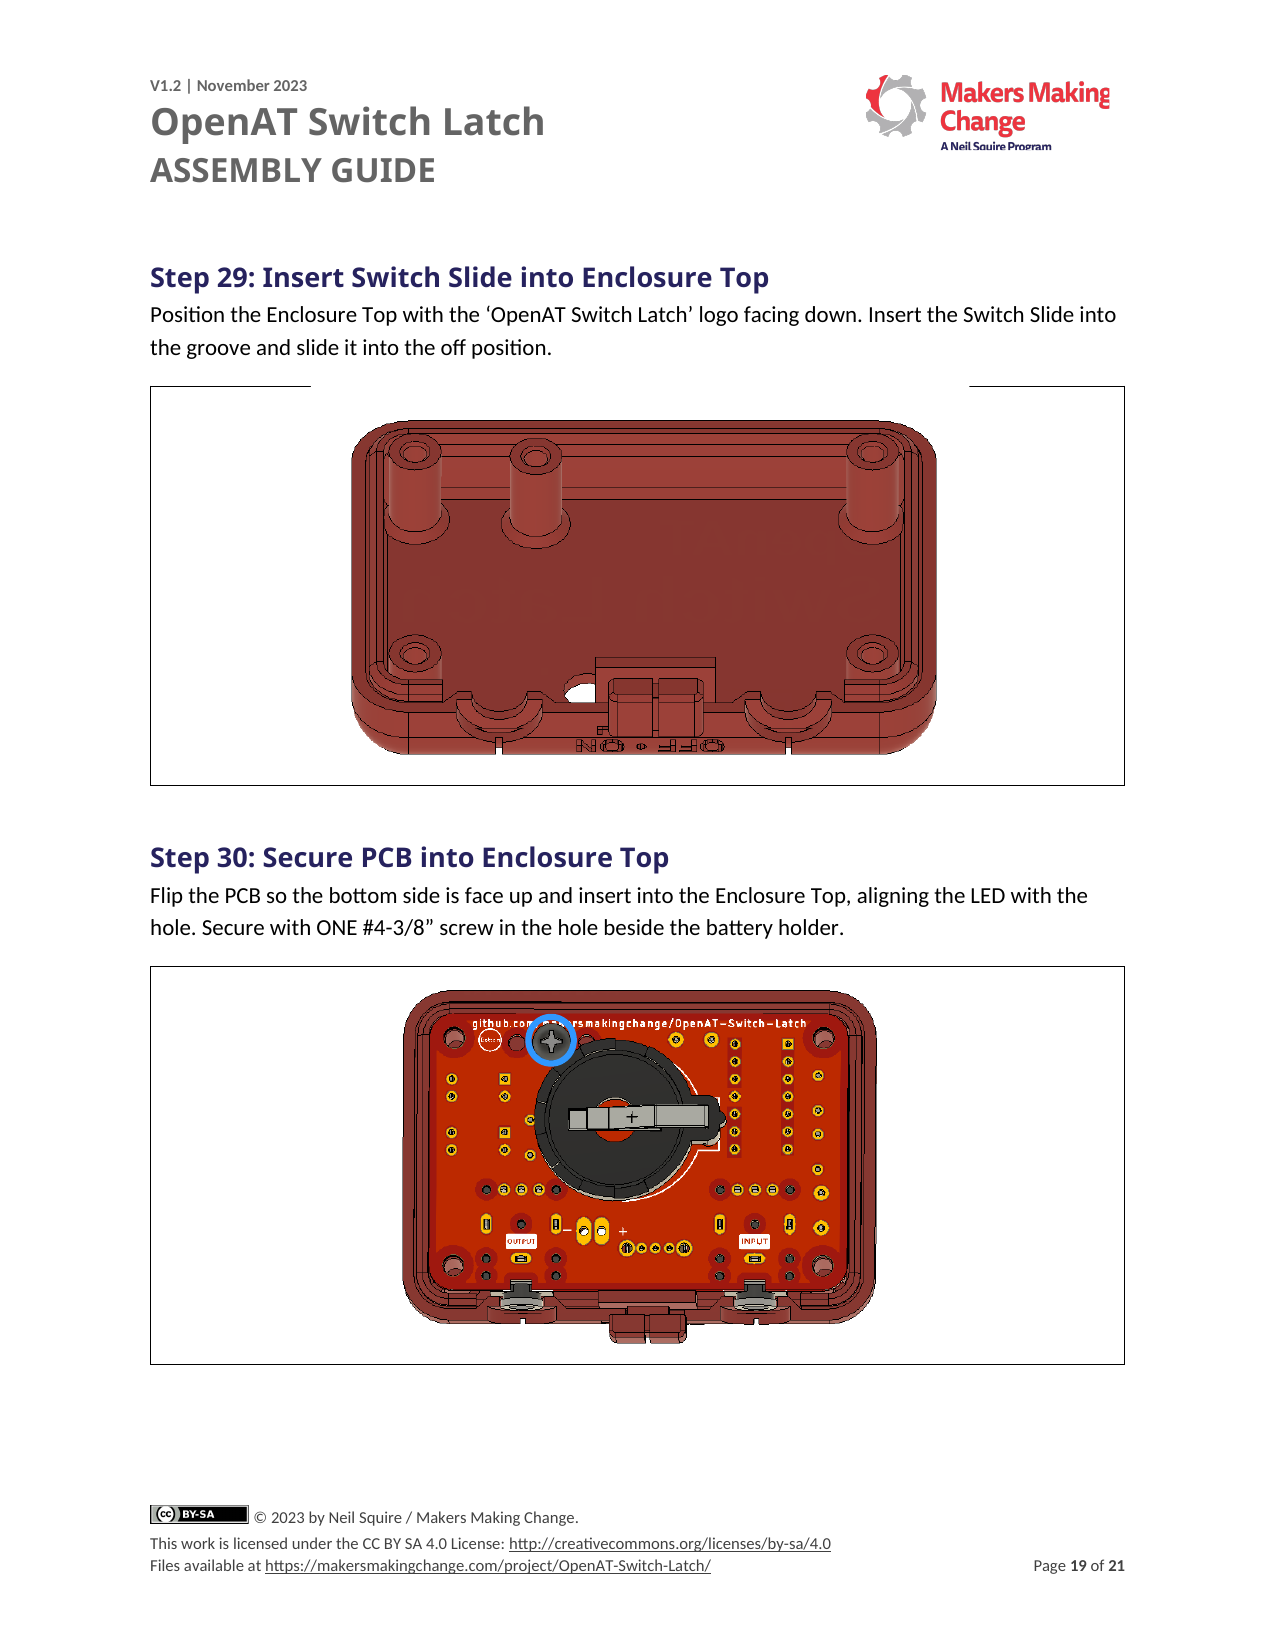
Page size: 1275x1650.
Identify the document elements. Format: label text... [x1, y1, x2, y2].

text Flip the PCB so the bottom side is face up and insert into the Enclosure Top, aligning the LED with the hole. Secure with ONE #4-3/8” screw in the hole beside the battery holder. [150, 881, 1125, 941]
table_header [151, 967, 1124, 1363]
picture [865, 75, 1110, 151]
picture [310, 386, 970, 785]
picture [150, 1505, 249, 1524]
subtitle Step 30: Secure PCB into Enclosure Top [150, 839, 1125, 876]
table_header [970, 387, 1124, 784]
subtitle Step 29: Insert Switch Slide into Enclosure Top [150, 258, 1125, 295]
table_header [151, 387, 310, 784]
text Position the Enclosure Top with the ‘OpenAT Switch Latch’ logo facing down. Insert the Switch Slide into the groove and slide it into the off position. [150, 300, 1125, 361]
